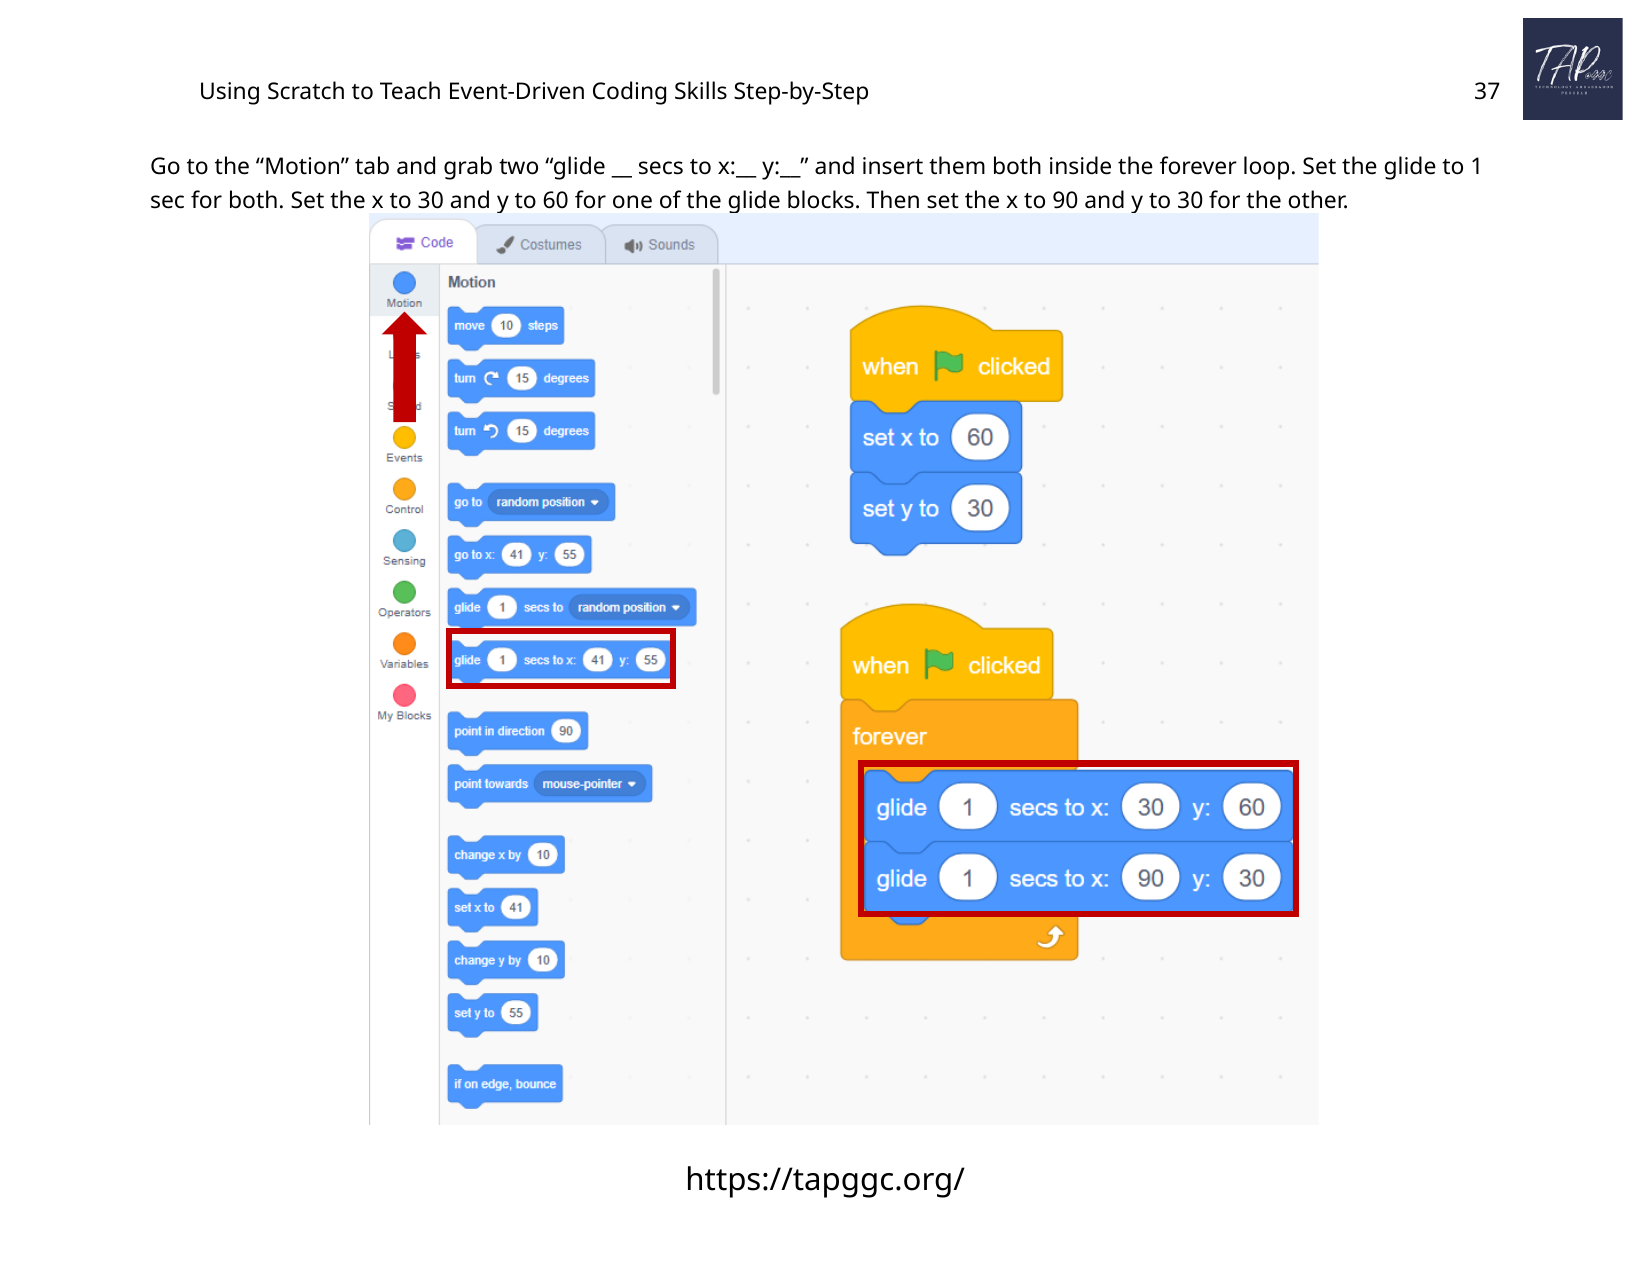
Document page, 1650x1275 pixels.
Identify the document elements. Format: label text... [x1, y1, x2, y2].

picture [1522, 18, 1623, 119]
picture [369, 213, 1319, 1125]
text Go to the “Motion” tab and grab two “glide __ secs to x:__ y:__” and insert them both inside the forever loop. Set the glide to 1 sec for both. Set the x to 30 and y to 60 for one of the glide blocks. Then set the x to 90 and y to 30 for the other. [150, 150, 1500, 215]
